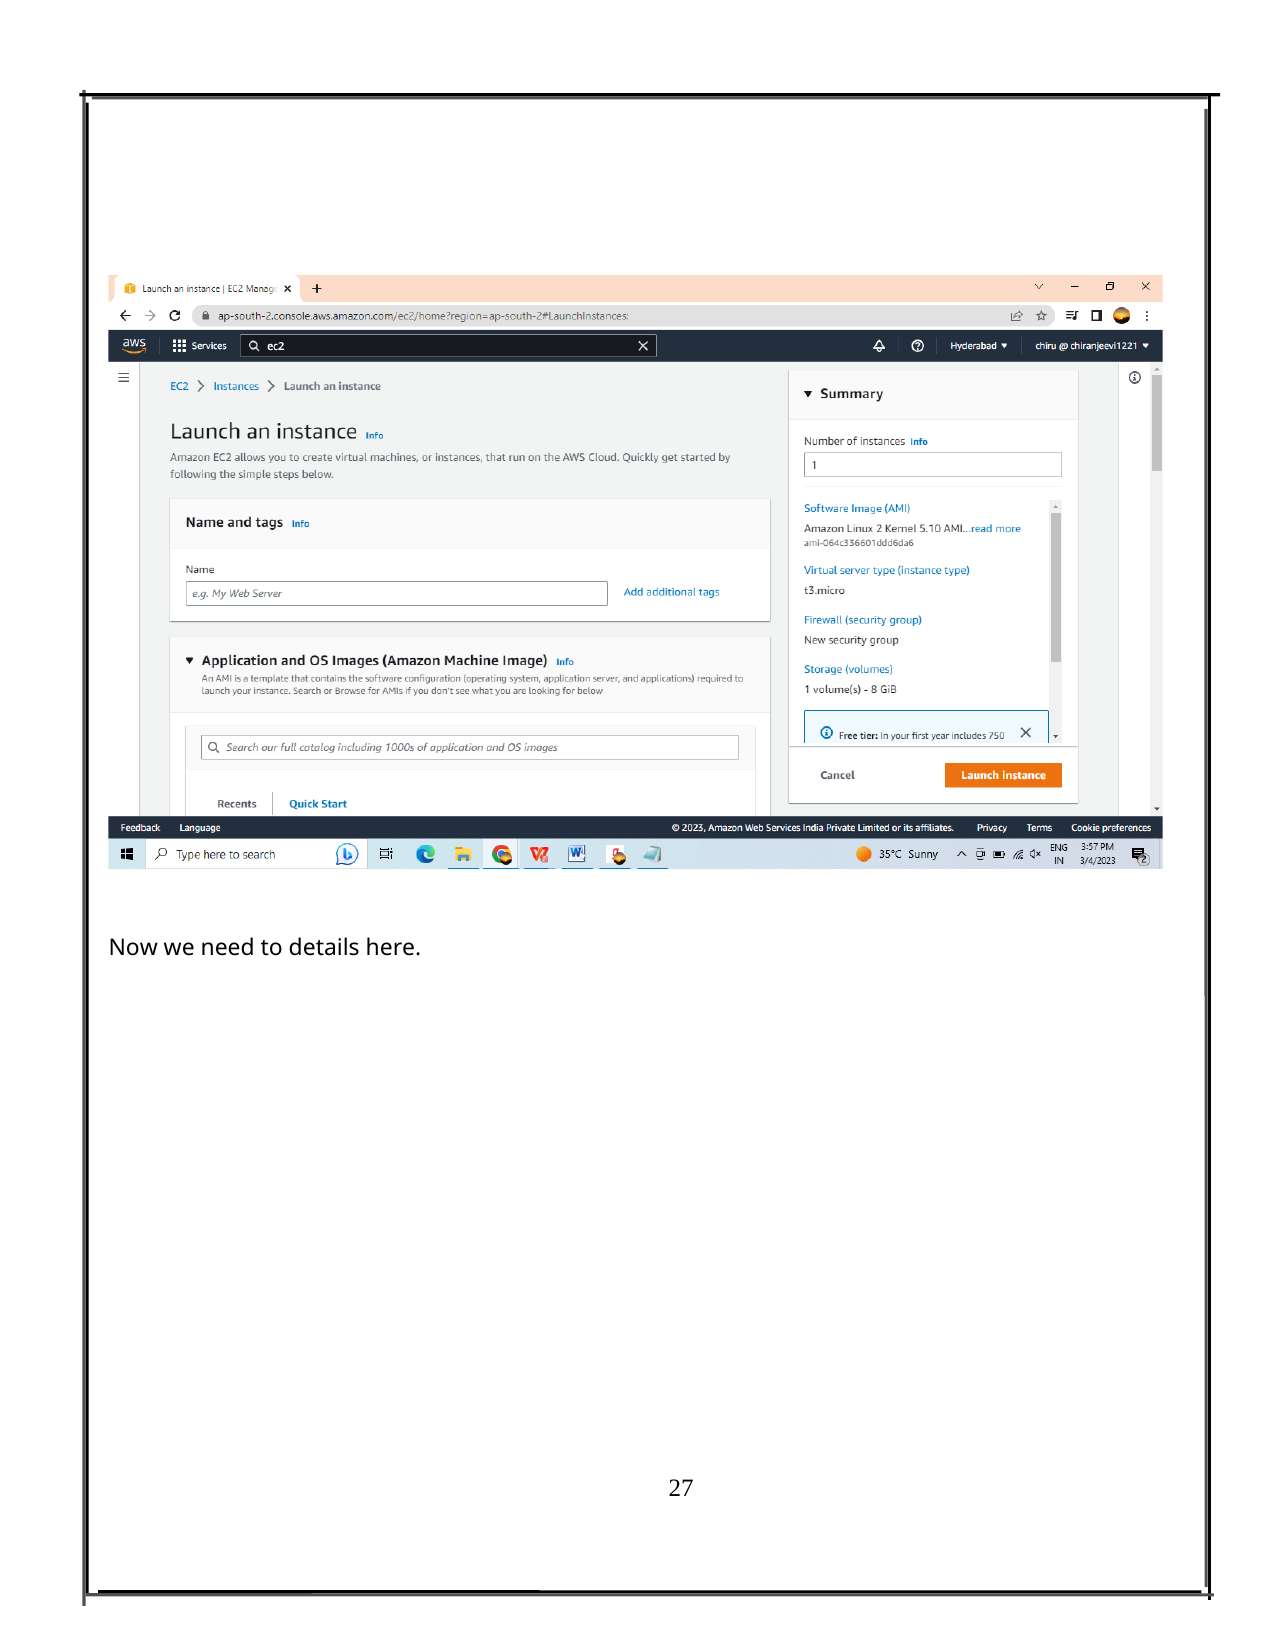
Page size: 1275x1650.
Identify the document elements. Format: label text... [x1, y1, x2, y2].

picture [108, 275, 1163, 869]
text Now we need to details here. [108, 931, 1162, 962]
